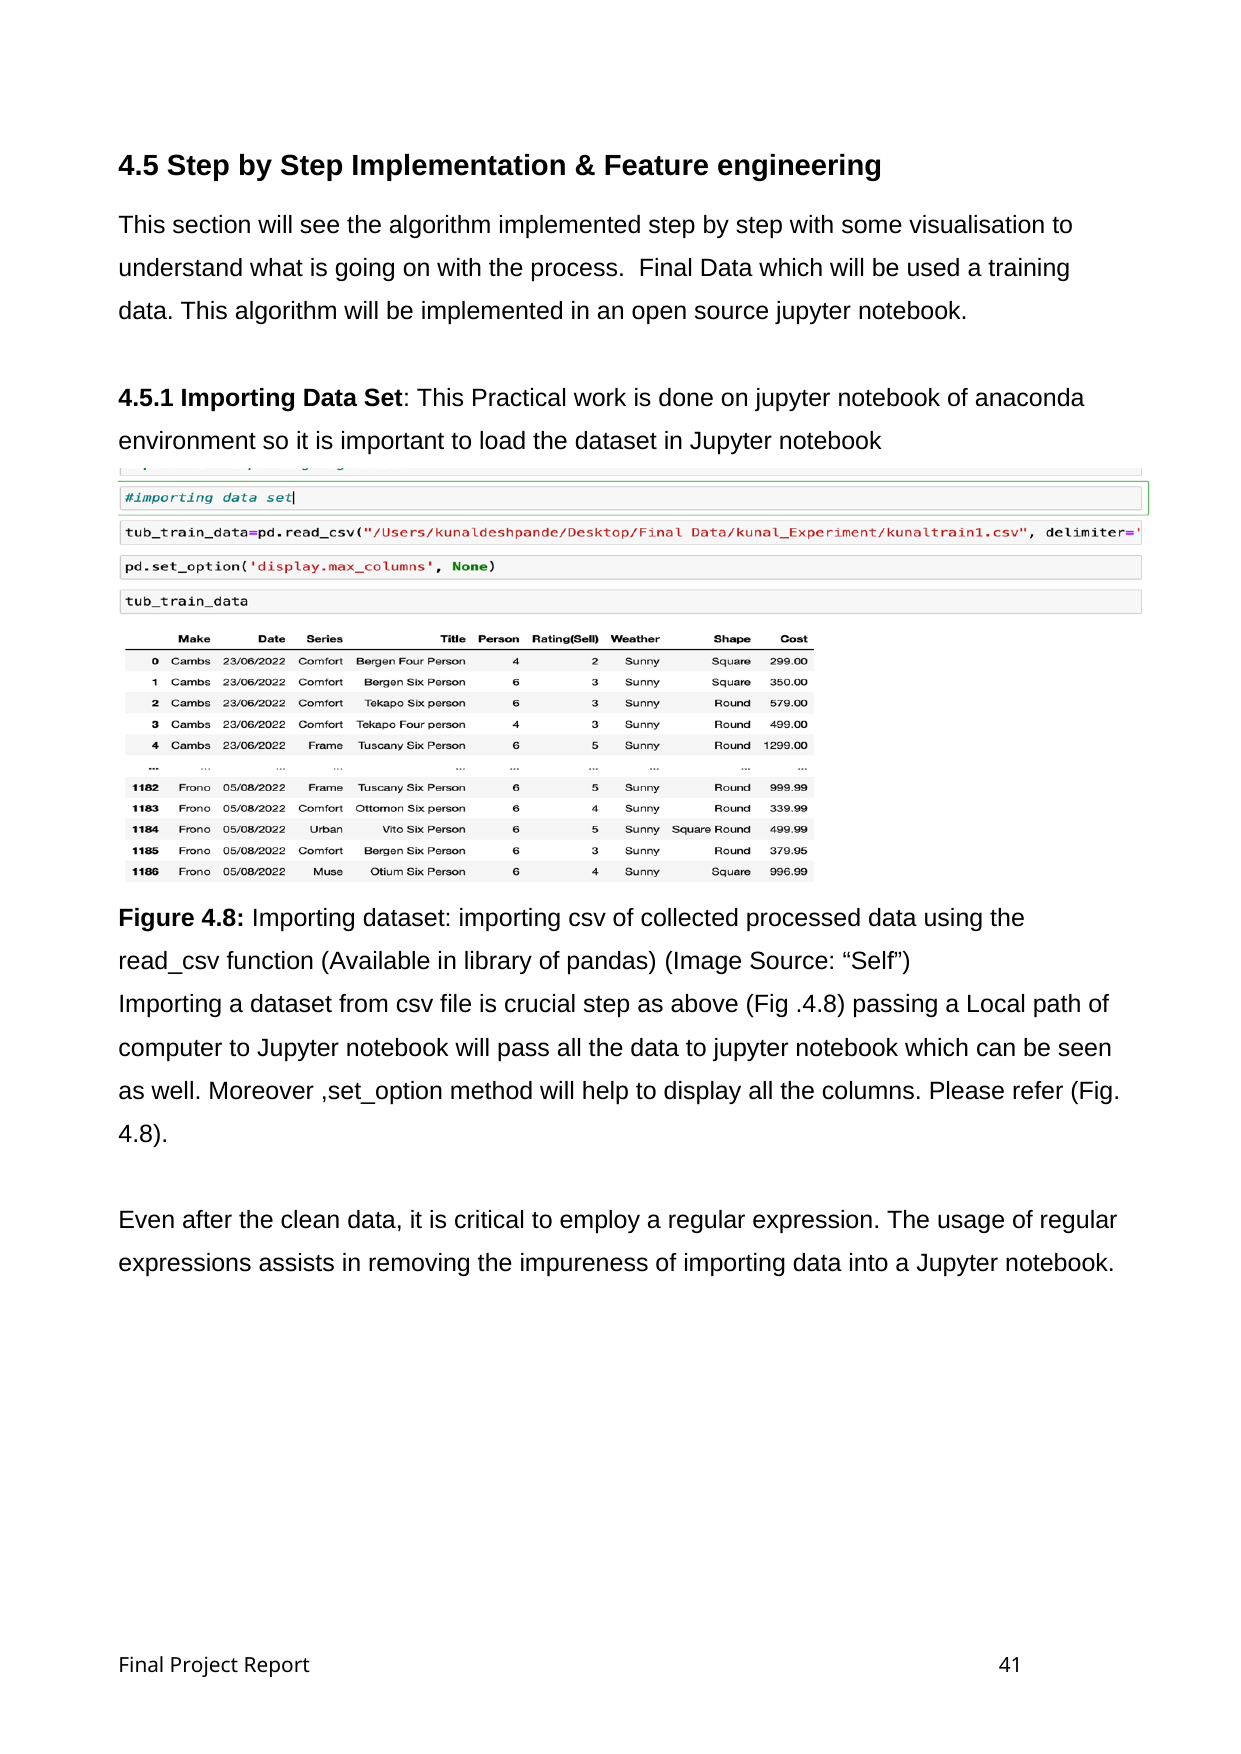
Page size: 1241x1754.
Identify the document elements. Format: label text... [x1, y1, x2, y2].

text Even after the clean data, it is critical to employ a regular expression. The usage of regular expressions assists in removing the impureness of importing data into a Jupyter notebook. [118, 1205, 1122, 1277]
text Figure 4.8: Importing dataset: importing csv of collected processed data using the read_csv function (Available in library of pandas) (Image Source: “Self”) [118, 903, 1122, 975]
text 4.5.1 Importing Data Set: This Practical work is done on jupyter notebook of anaconda environment so it is important to load the dataset in Jupyter notebook [118, 382, 1122, 454]
text Importing a dataset from csv file is crucial step as above (Fig .4.8) passing a Local path of computer to Jupyter notebook will pass all the data to jupyter notebook which can be seen as well. Moreover ,set_option method will help to display all the columns. Please refer (Fig. 4.8). [118, 989, 1122, 1147]
text 4.5 Step by Step Implementation & Feature engineering [118, 148, 1122, 181]
picture [118, 468, 1150, 889]
text This section will see the algorithm implemented step by step with some visualisation to understand what is going on with the process. Final Data which will be used a training data. This algorithm will be implemented in an open source jupyter notebook. [118, 210, 1122, 325]
